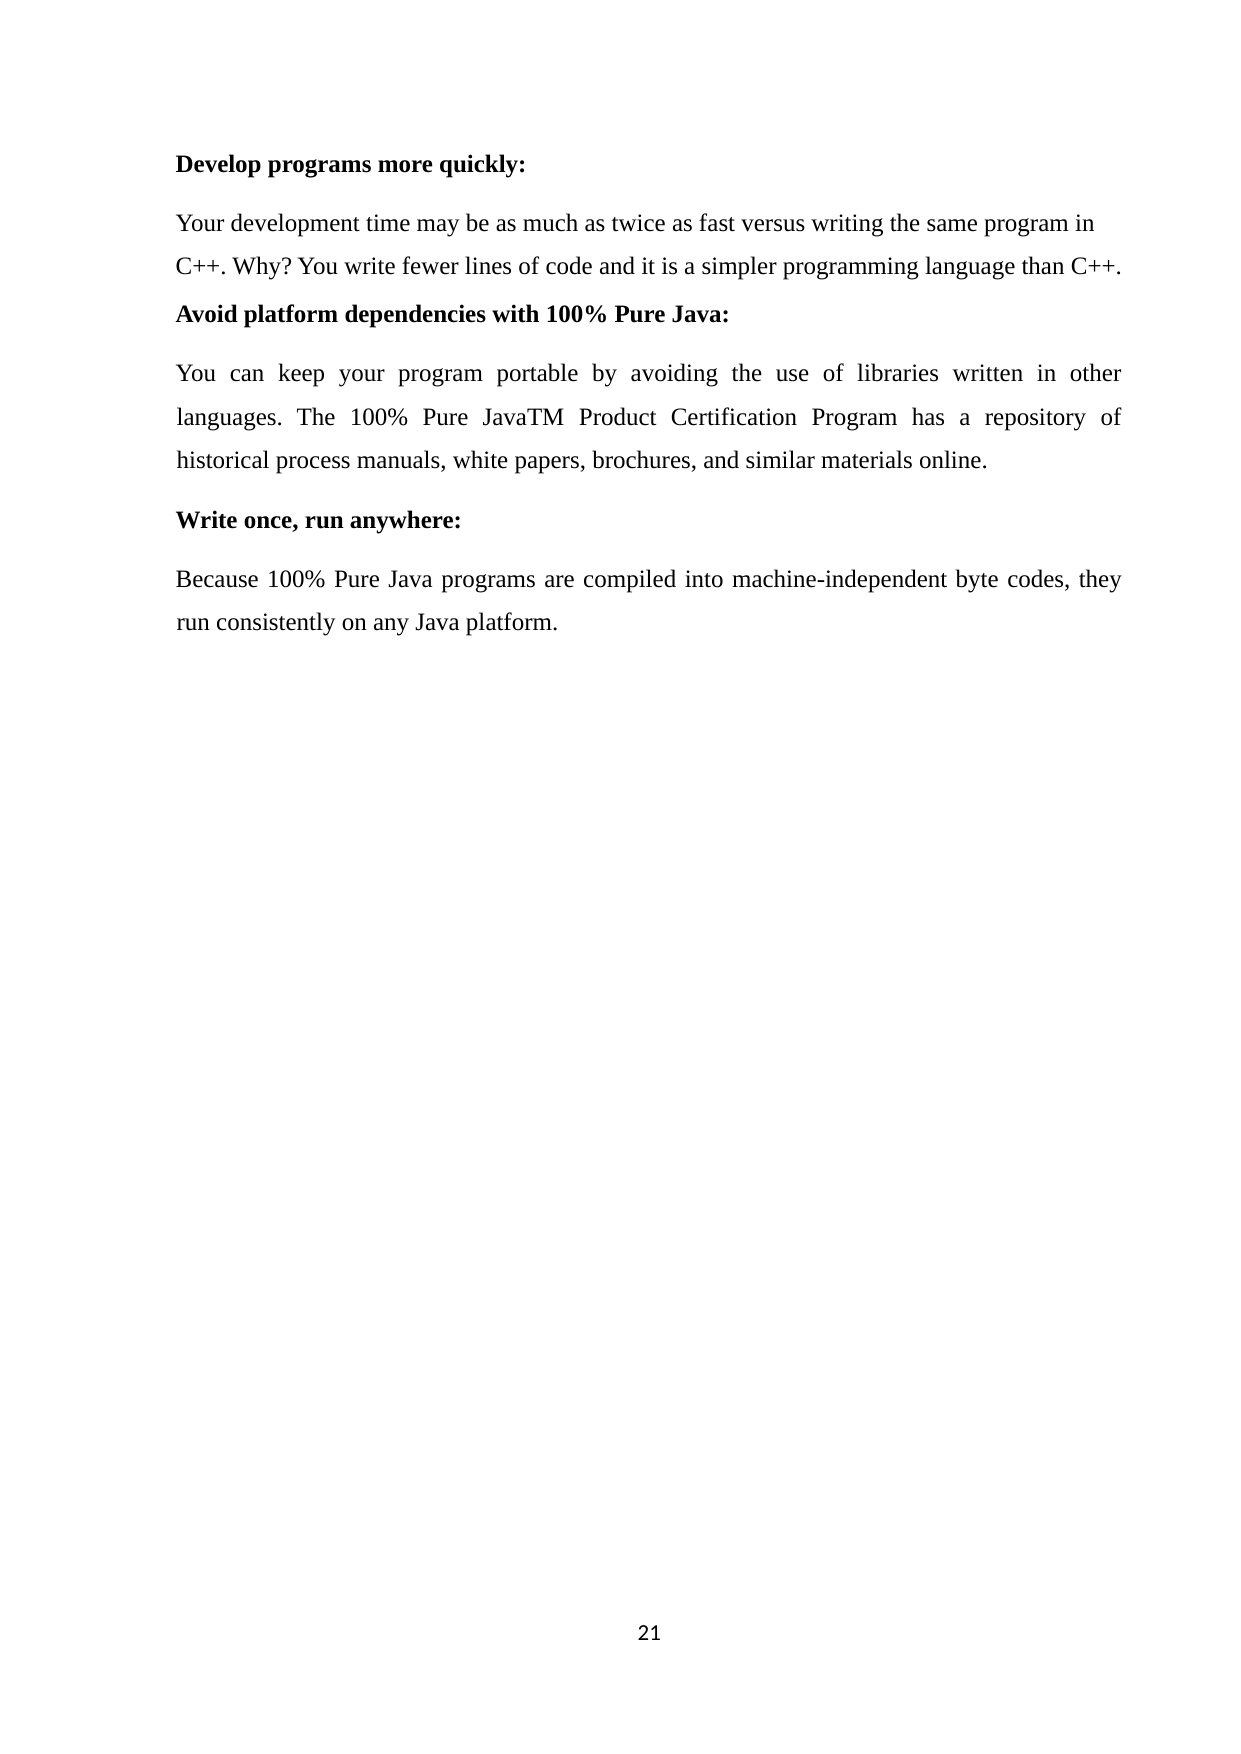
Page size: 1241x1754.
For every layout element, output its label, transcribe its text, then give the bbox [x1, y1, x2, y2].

text Your development time may be as much as twice as fast versus writing the same program in [175, 208, 1123, 237]
text Write once, run anywhere: [175, 505, 1158, 533]
text Because 100% Pure Java programs are compiled into machine-independent byte codes, they run consistently on any Java platform. [175, 564, 1123, 636]
text C++. Why? You write fewer lines of code and it is a simpler programming language than C++. [175, 251, 1123, 280]
text You can keep your program portable by avoiding the use of libraries written in other languages. The 100% Pure JavaTM Product Certification Program has a repository of historical process manuals, white papers, brochures, and similar materials online. [175, 358, 1123, 474]
text Avoid platform dependencies with 100% Pure Java: [175, 299, 1158, 328]
text Develop programs more quickly: [175, 149, 1158, 178]
